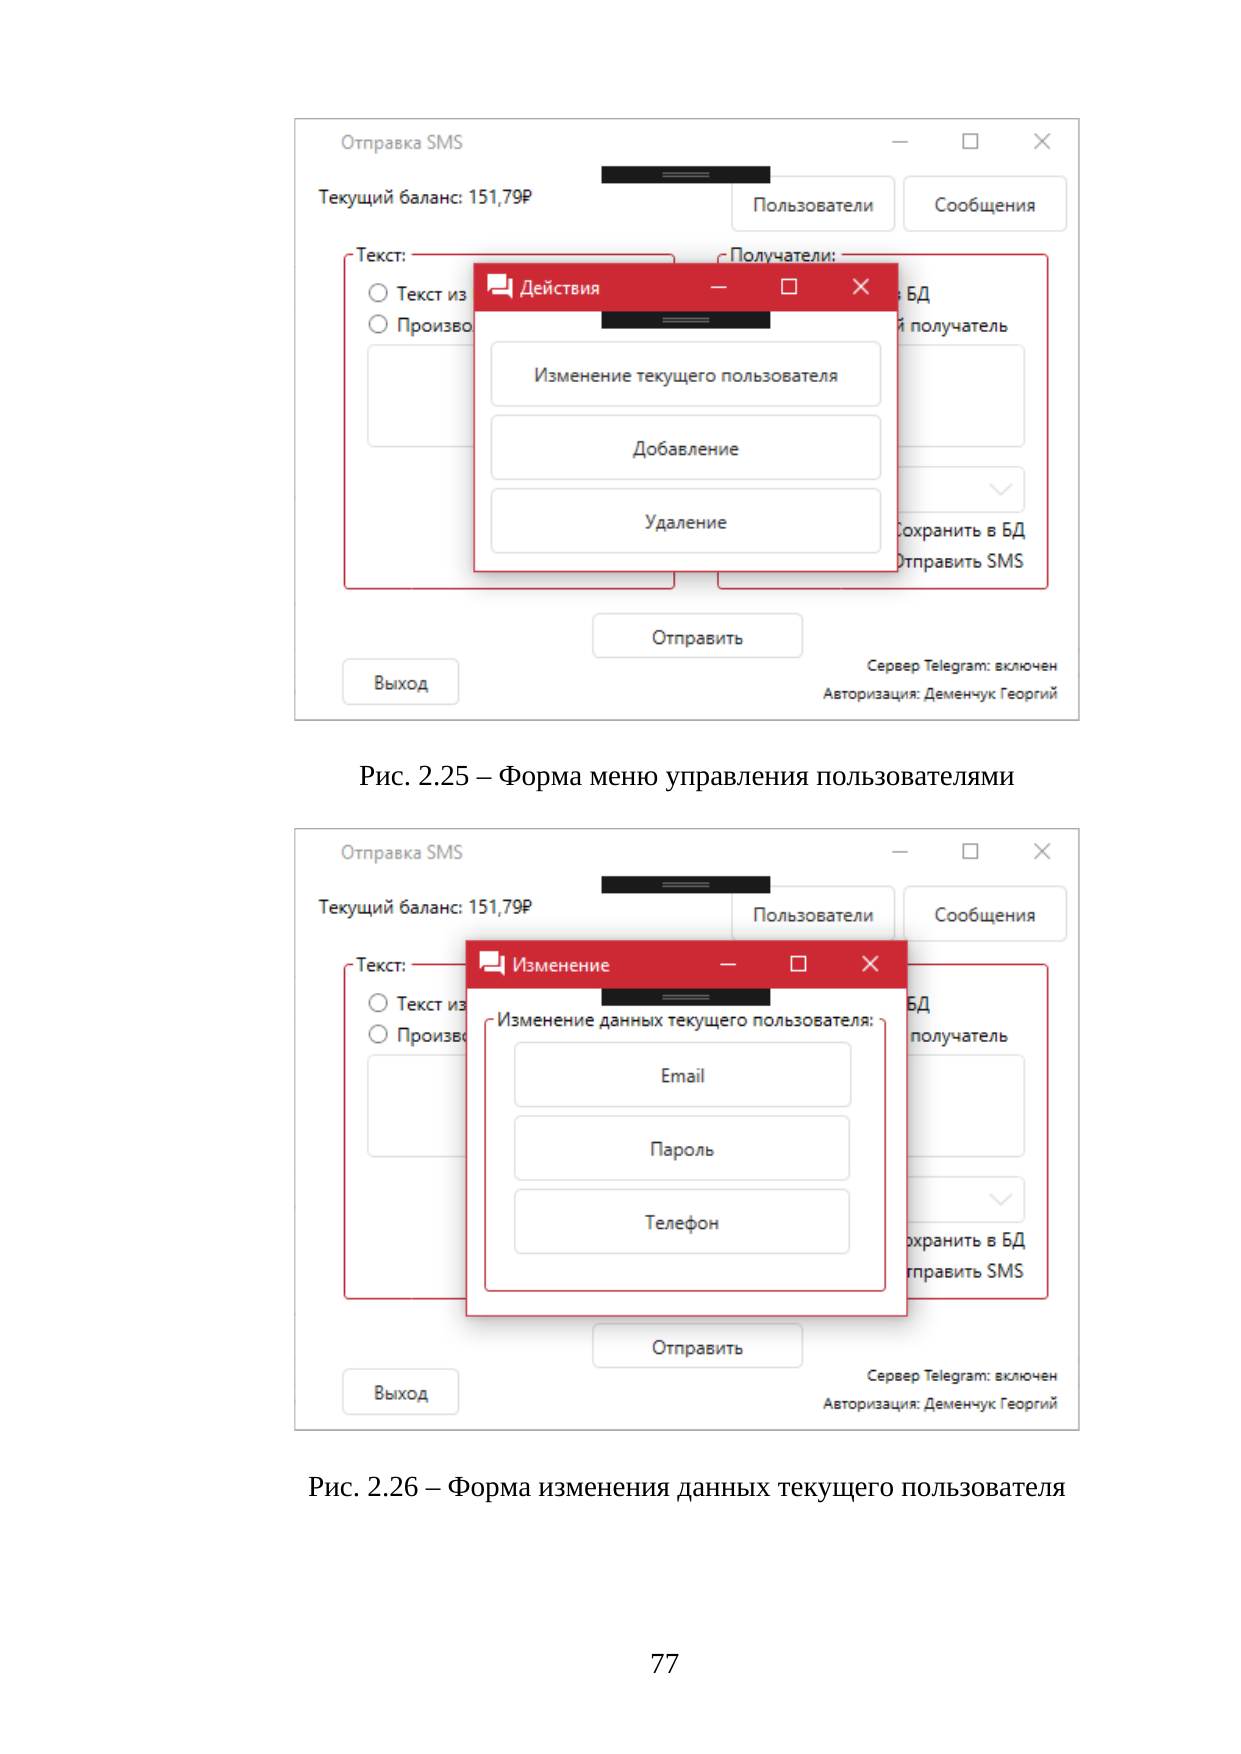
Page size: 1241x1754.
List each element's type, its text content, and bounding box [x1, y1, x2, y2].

picture [294, 118, 1080, 721]
picture [294, 828, 1080, 1431]
text Рис. 2.26 – Форма изменения данных текущего пользователя [222, 1469, 1152, 1502]
text Рис. 2.25 – Форма меню управления пользователями [222, 758, 1152, 791]
